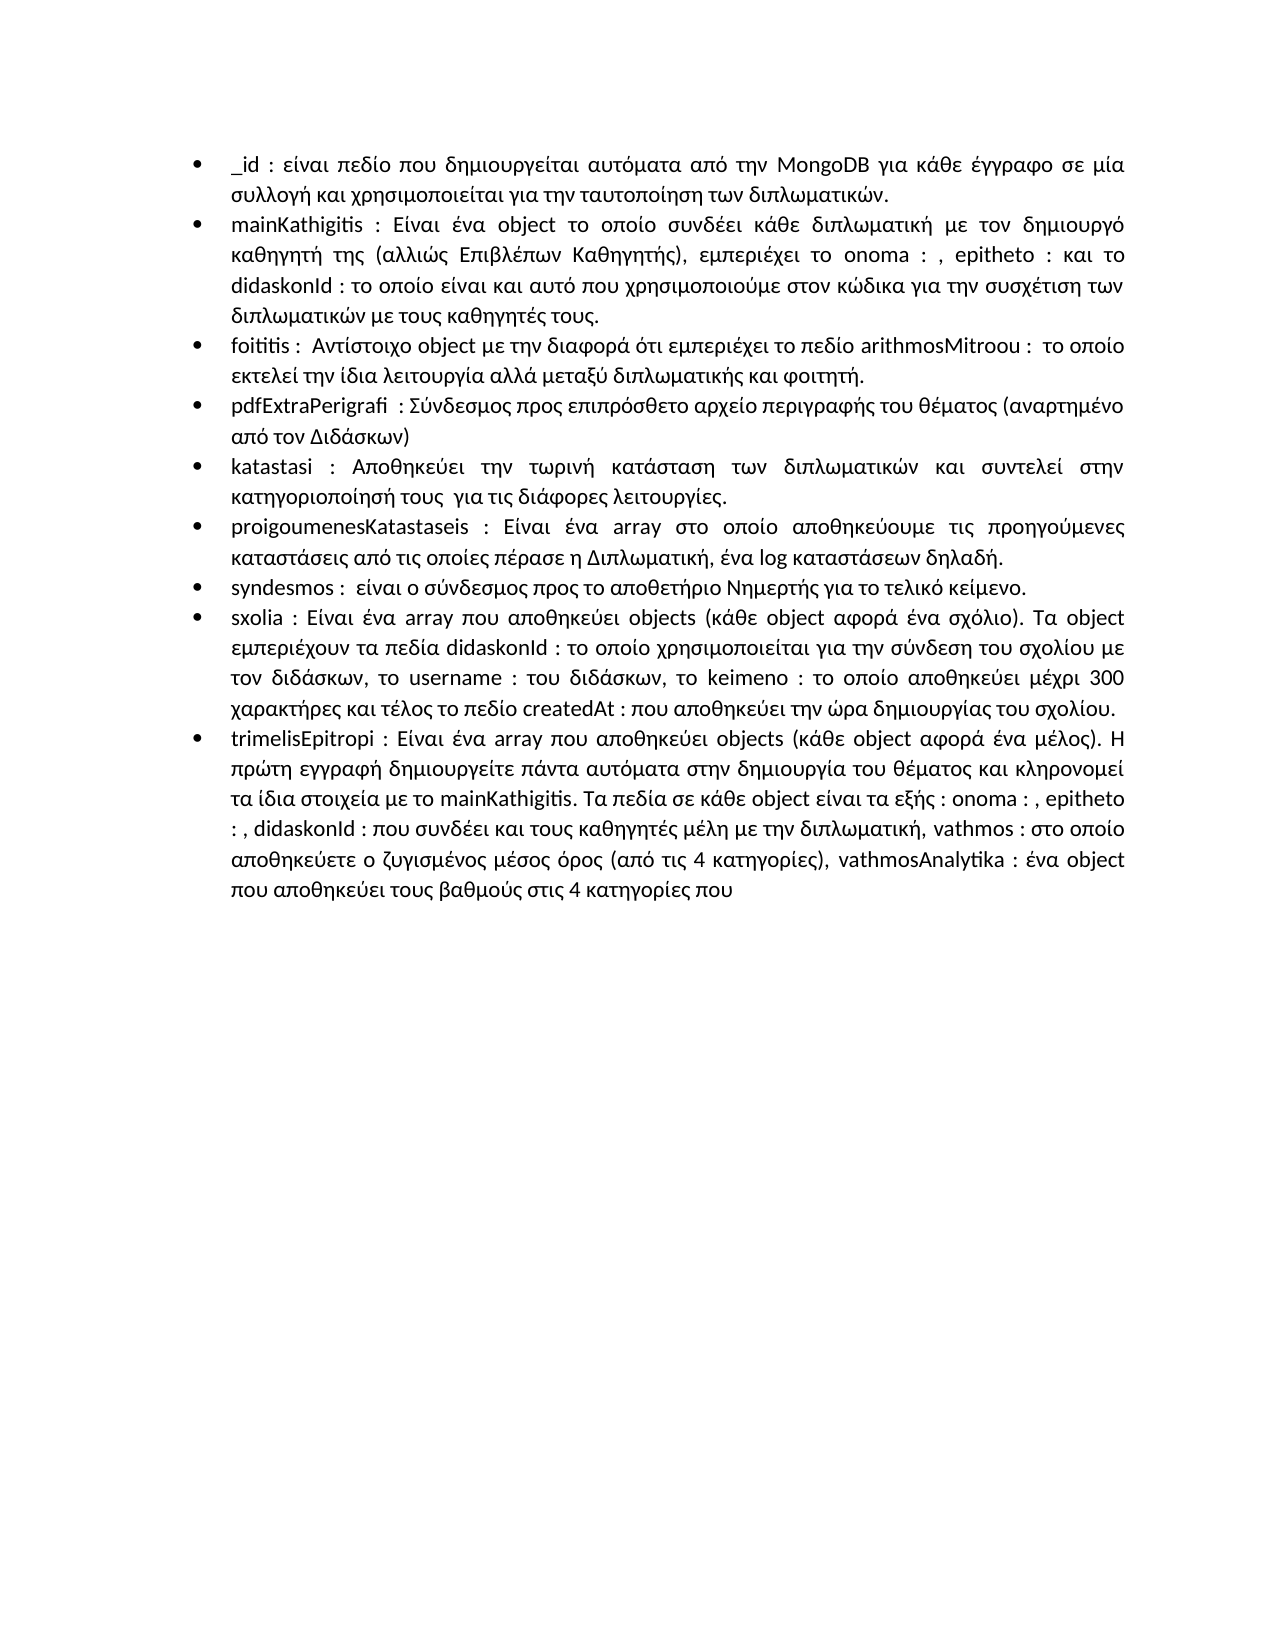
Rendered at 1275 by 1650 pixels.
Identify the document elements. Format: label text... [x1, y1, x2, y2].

list pdfExtraPerigrafi : Σύνδεσμος προς επιπρόσθετο αρχείο περιγραφής του θέματος (αναρτημένο από τον Διδάσκων) [193, 392, 1125, 450]
list sxolia : Είναι ένα array που αποθηκεύει objects (κάθε object αφορά ένα σχόλιο). Τα object εμπεριέχουν τα πεδία didaskonId : το οποίο χρησιμοποιείται για την σύνδεση του σχολίου με τον διδάσκων, το username : του διδάσκων, το keimeno : το οποίο αποθηκεύει μέχρι 300 χαρακτήρες και τέλος το πεδίο createdAt : που αποθηκεύει την ώρα δημιουργίας του σχολίου. [193, 603, 1125, 722]
list foititis : Αντίστοιχο object με την διαφορά ότι εμπεριέχει το πεδίο arithmosMitroou : το οποίο εκτελεί την ίδια λειτουργία αλλά μεταξύ διπλωματικής και φοιτητή. [193, 331, 1125, 389]
list syndesmos : είναι ο σύνδεσμος προς το αποθετήριο Νημερτής για το τελικό κείμενο. [193, 573, 1125, 601]
list mainKathigitis : Είναι ένα object το οποίο συνδέει κάθε διπλωματική με τον δημιουργό καθηγητή της (αλλιώς Επιβλέπων Καθηγητής), εμπεριέχει το onoma : , epitheto : και το didaskonId : το οποίο είναι και αυτό που χρησιμοποιούμε στον κώδικα για την συσχέτιση των διπλωματικών με τους καθηγητές τους. [193, 210, 1125, 329]
list katastasi : Αποθηκεύει την τωρινή κατάσταση των διπλωματικών και συντελεί στην κατηγοριοποίησή τους για τις διάφορες λειτουργίες. [193, 452, 1125, 510]
list trimelisEpitropi : Είναι ένα array που αποθηκεύει objects (κάθε object αφορά ένα μέλος). Η πρώτη εγγραφή δημιουργείτε πάντα αυτόματα στην δημιουργία του θέματος και κληρονομεί τα ίδια στοιχεία με το mainKathigitis. Τα πεδία σε κάθε object είναι τα εξής : onoma : , epitheto : , didaskonId : που συνδέει και τους καθηγητές μέλη με την διπλωματική, vathmos : στο οποίο αποθηκεύετε ο ζυγισμένος μέσος όρος (από τις 4 κατηγορίες), vathmosAnalytika : ένα object που αποθηκεύει τους βαθμούς στις 4 κατηγορίες που [193, 724, 1125, 903]
list _id : είναι πεδίο που δημιουργείται αυτόματα από την MongoDB για κάθε έγγραφο σε μία συλλογή και χρησιμοποιείται για την ταυτοποίηση των διπλωματικών. [193, 150, 1125, 208]
list proigoumenesKatastaseis : Είναι ένα array στο οποίο αποθηκεύουμε τις προηγούμενες καταστάσεις από τις οποίες πέρασε η Διπλωματική, ένα log καταστάσεων δηλαδή. [193, 512, 1125, 571]
